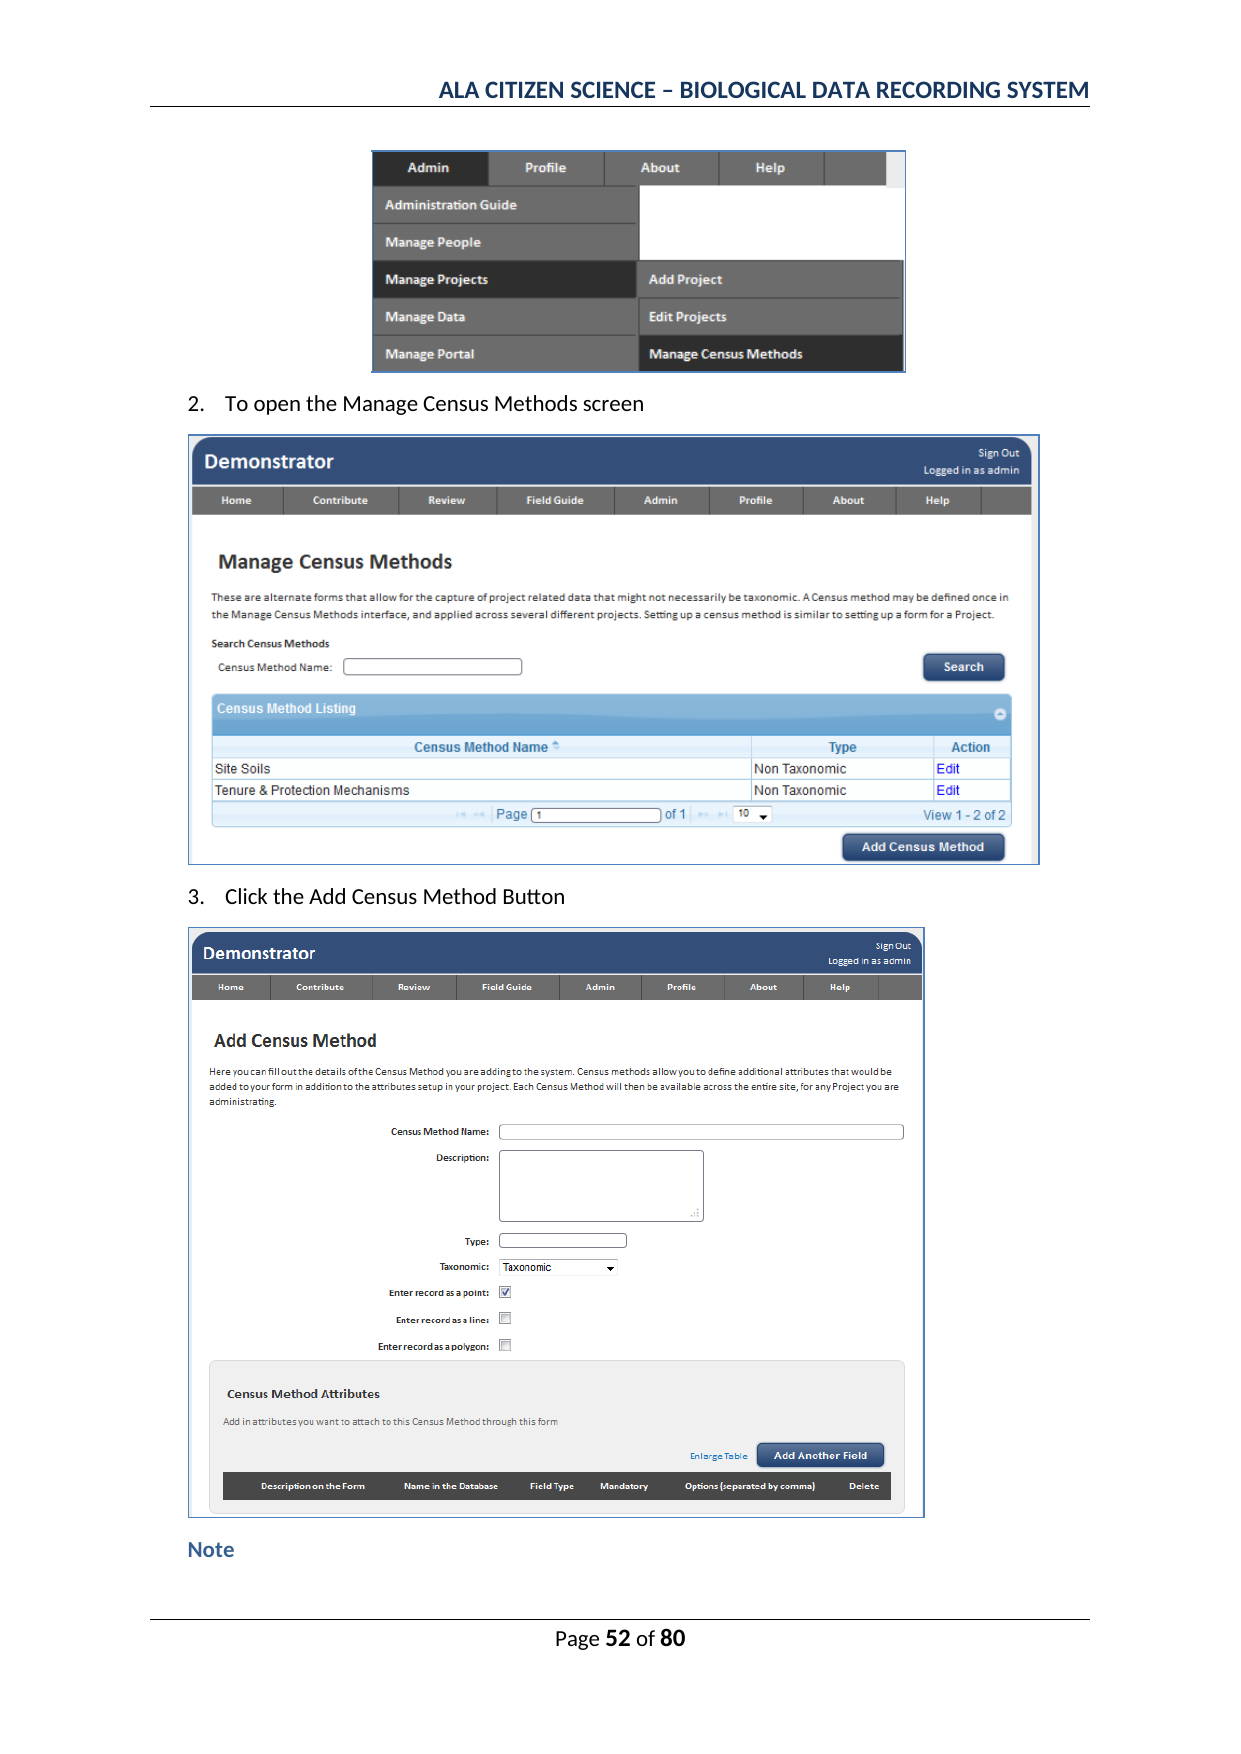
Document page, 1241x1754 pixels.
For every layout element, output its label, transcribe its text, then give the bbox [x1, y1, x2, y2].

picture [373, 152, 905, 371]
list Click the Add Census Method Button [187, 882, 1090, 910]
picture [189, 928, 923, 1517]
picture [189, 436, 1038, 864]
text Note [187, 1535, 1090, 1563]
list To open the Manage Census Methods screen [187, 389, 1090, 417]
